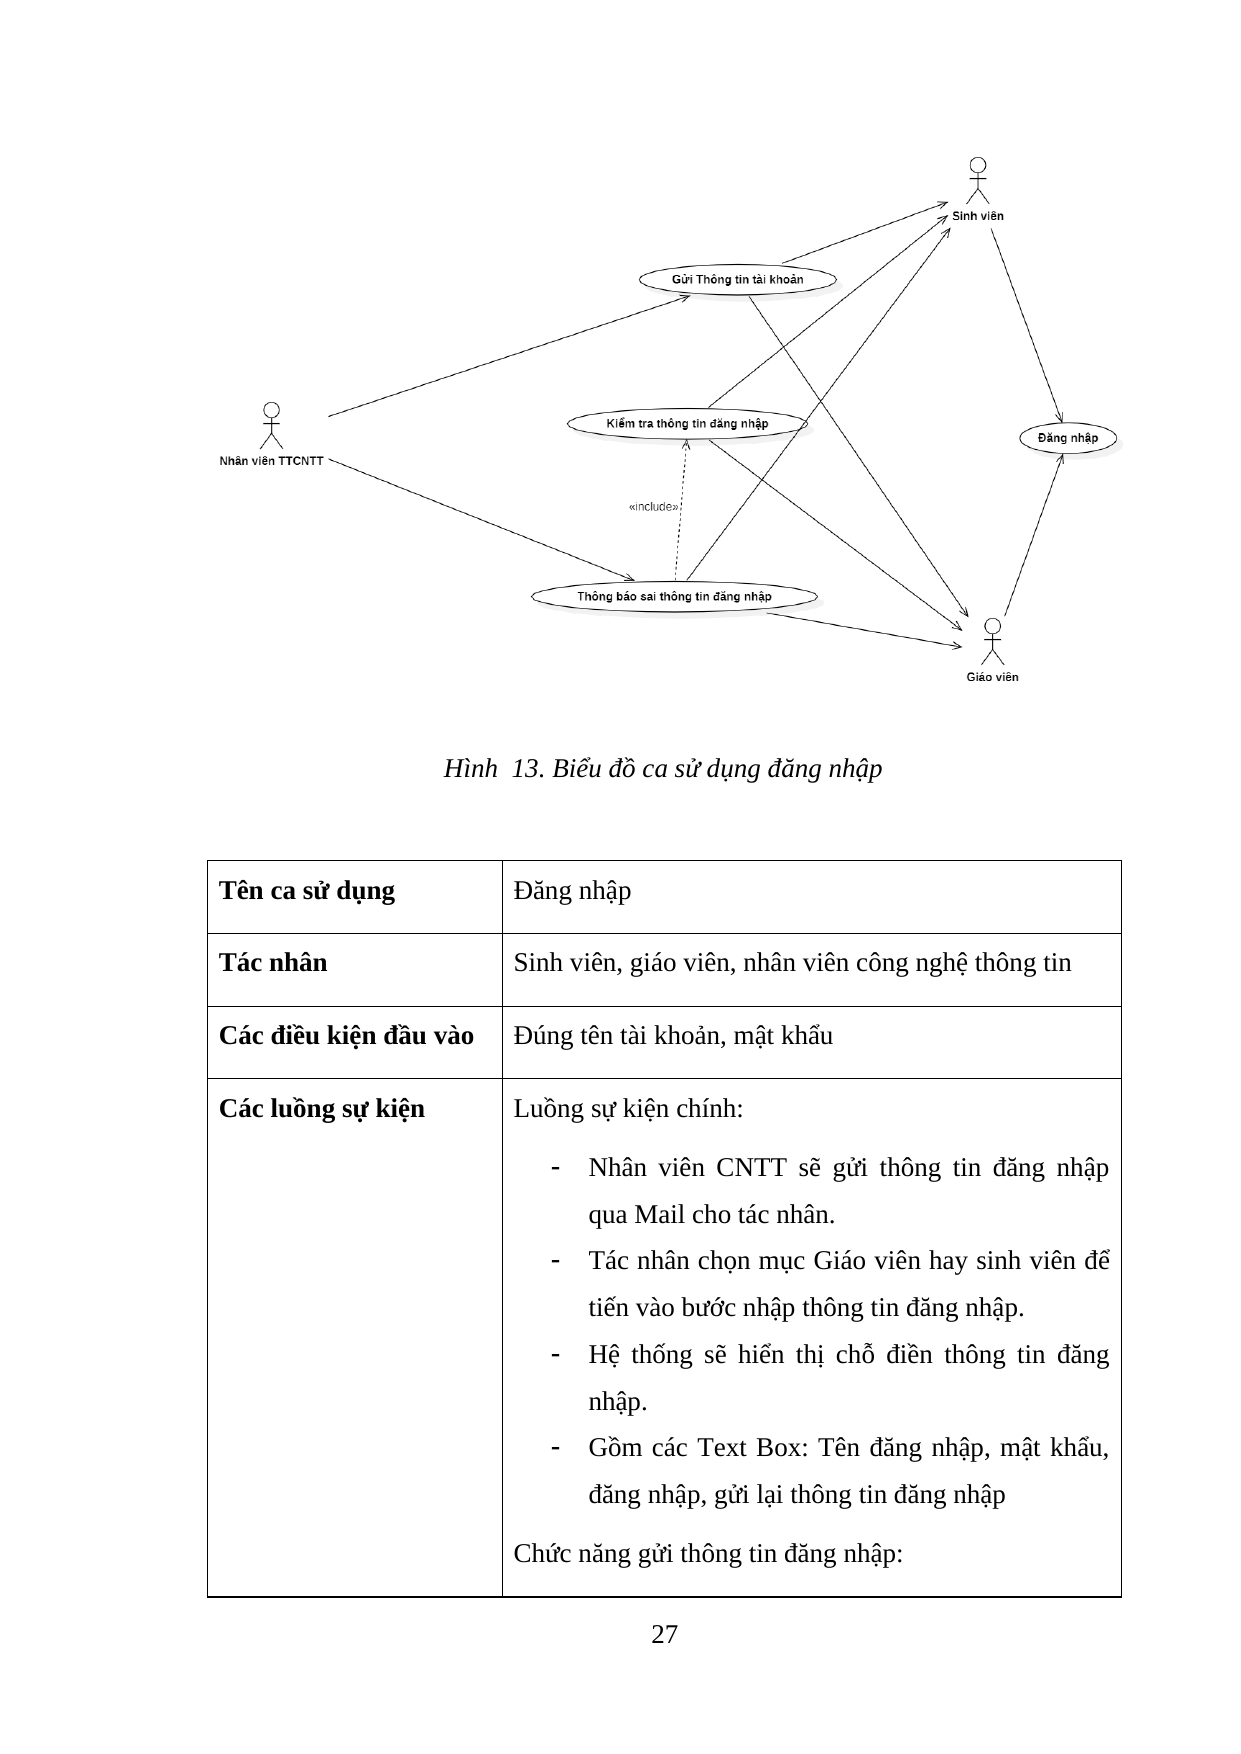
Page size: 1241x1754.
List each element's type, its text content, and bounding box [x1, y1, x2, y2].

table_cell Sinh viên, giáo viên, nhân viên công nghệ thông tin [503, 934, 1121, 1006]
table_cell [503, 1079, 1121, 1596]
table_header Tên ca sử dụng [208, 861, 502, 933]
table_cell Các điều kiện đầu vào [208, 1007, 502, 1078]
table_cell Tác nhân [208, 934, 502, 1006]
table_cell Đúng tên tài khoản, mật khẩu [503, 1007, 1121, 1078]
picture [206, 147, 1152, 724]
table_header Đăng nhập [503, 861, 1121, 933]
text Hình 13. Biểu đồ ca sử dụng đăng nhập [207, 752, 1122, 783]
table_cell Các luồng sự kiện [208, 1079, 502, 1596]
